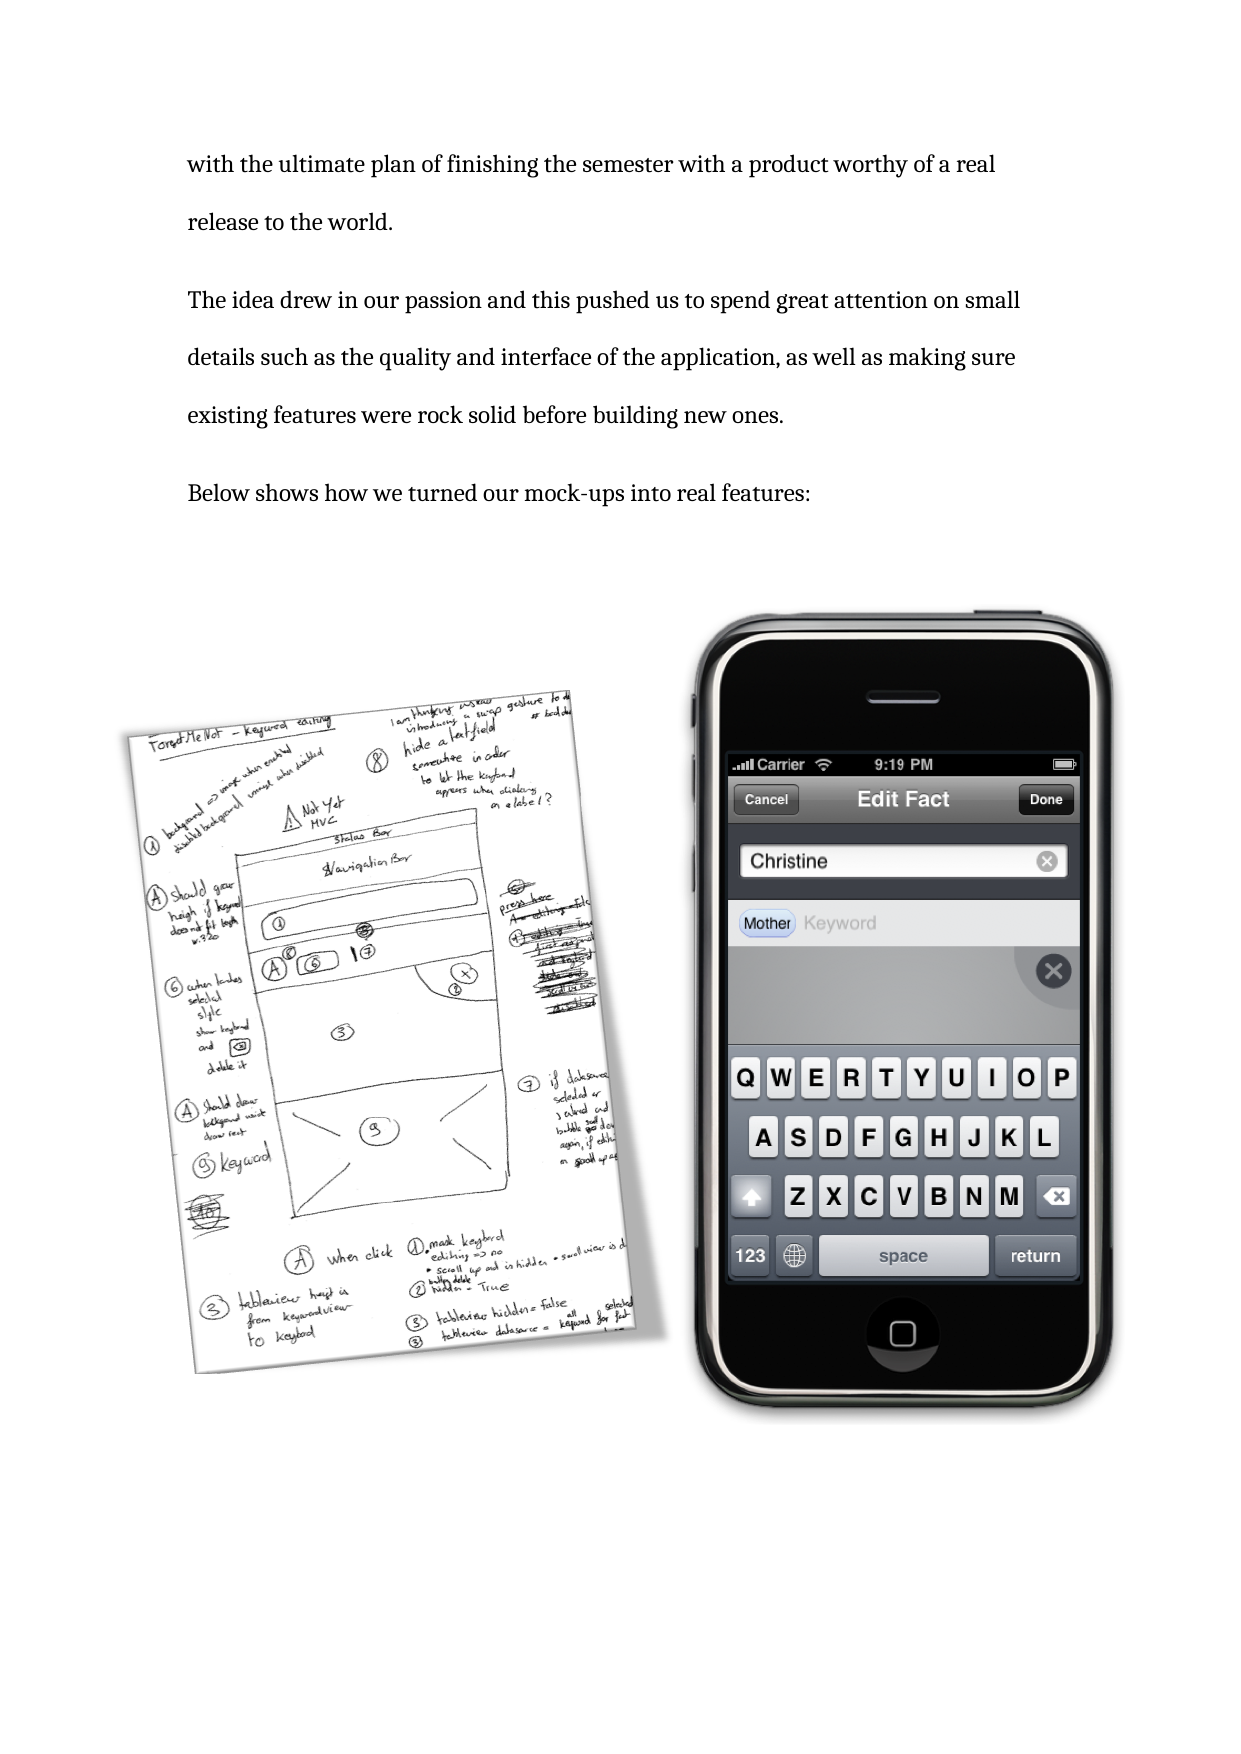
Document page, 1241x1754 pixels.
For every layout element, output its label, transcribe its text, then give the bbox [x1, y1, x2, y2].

picture [112, 690, 674, 1374]
picture [678, 604, 1126, 1425]
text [187, 150, 1053, 236]
text Below shows how we turned our mock-ups into real features: [187, 479, 1053, 508]
text The idea drew in our passion and this pushed us to spend great attention on small details such as the quality and interface of the application, as well as making sure existing features were rock solid before building new ones. [187, 286, 1053, 429]
